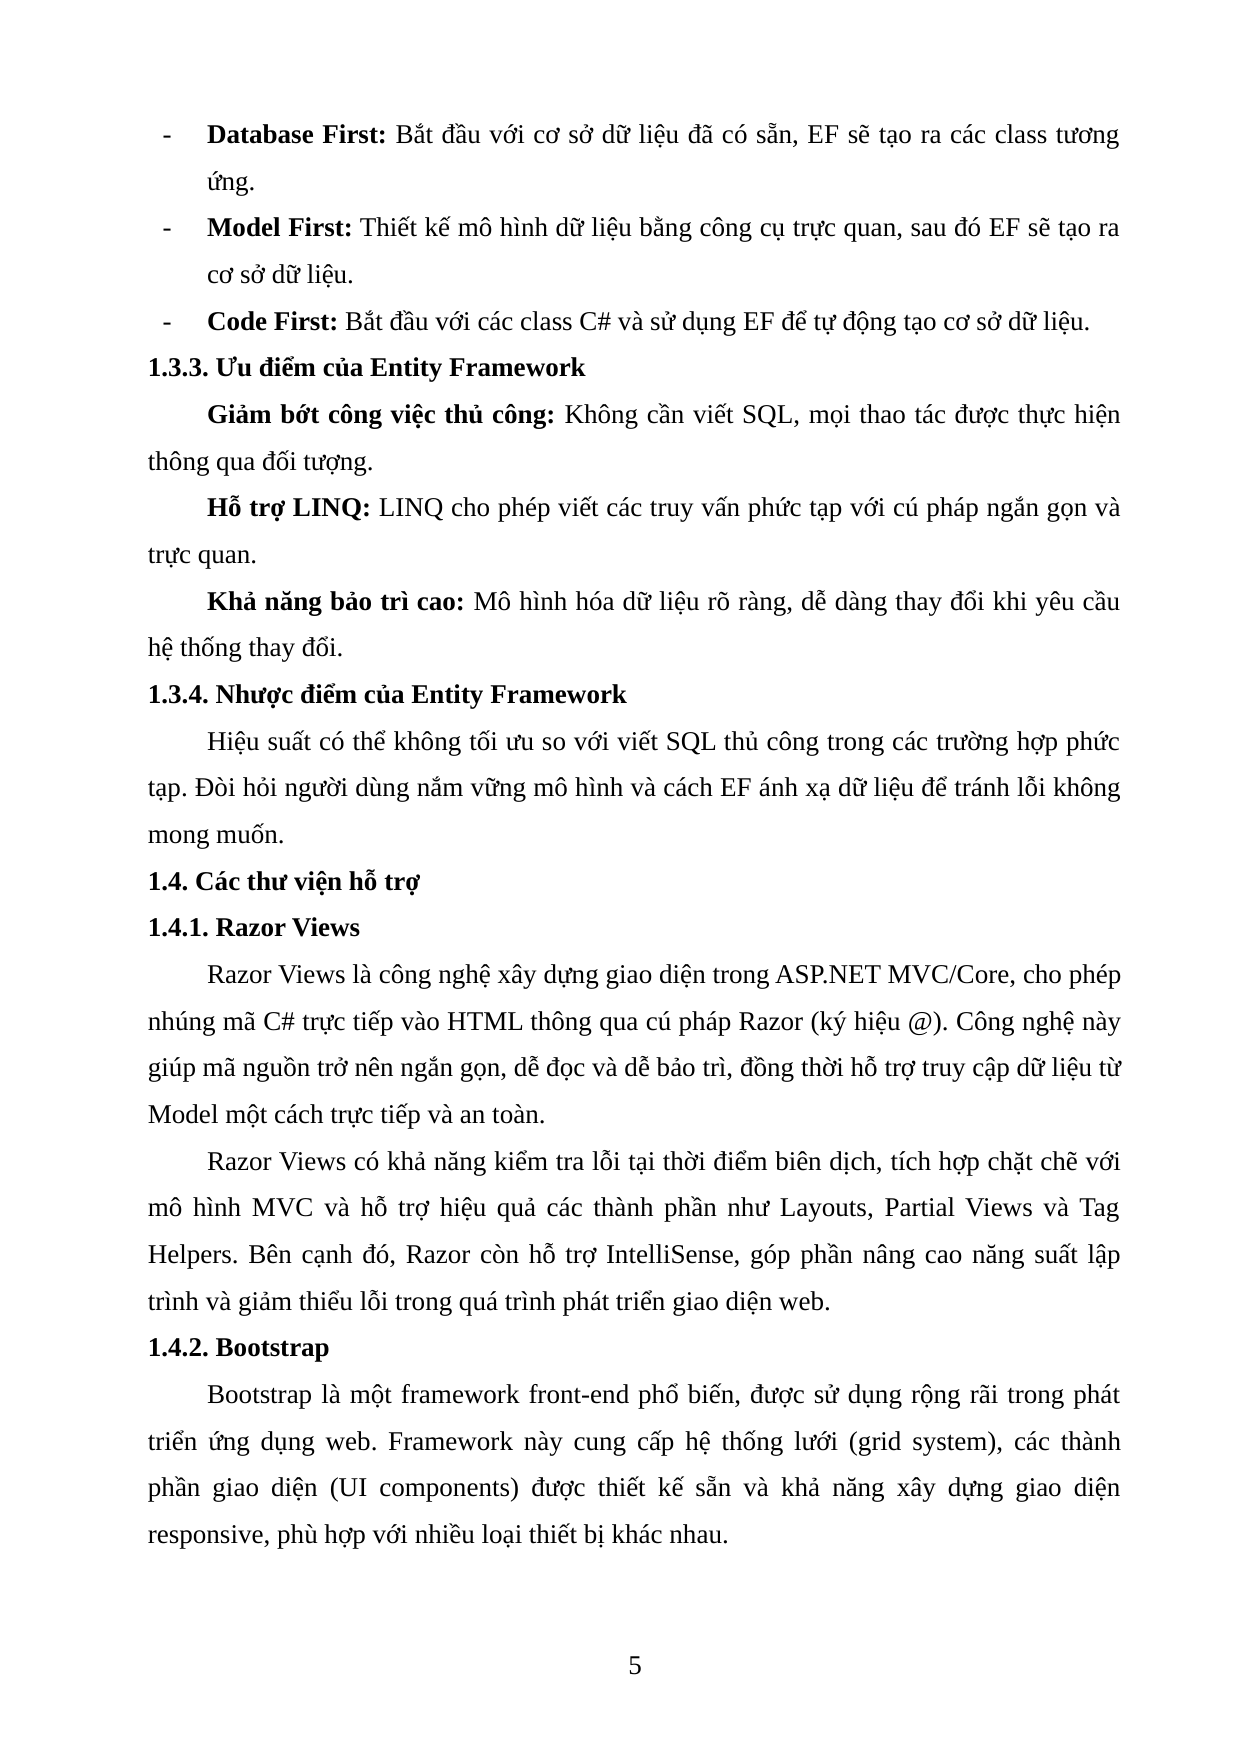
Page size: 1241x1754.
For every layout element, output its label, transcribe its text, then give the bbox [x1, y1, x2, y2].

text Bootstrap là một framework front-end phổ biến, được sử dụng rộng rãi trong phát triển ứng dụng web. Framework này cung cấp hệ thống lưới (grid system), các thành phần giao diện (UI components) được thiết kế sẵn và khả năng xây dựng giao diện responsive, phù hợp với nhiều loại thiết bị khác nhau. [148, 1378, 1122, 1549]
list Model First: Thiết kế mô hình dữ liệu bằng công cụ trực quan, sau đó EF sẽ tạo ra cơ sở dữ liệu. [162, 211, 1122, 289]
text Razor Views là công nghệ xây dựng giao diện trong ASP.NET MVC/Core, cho phép nhúng mã C# trực tiếp vào HTML thông qua cú pháp Razor (ký hiệu @). Công nghệ này giúp mã nguồn trở nên ngắn gọn, dễ đọc và dễ bảo trì, đồng thời hỗ trợ truy cập dữ liệu từ Model một cách trực tiếp và an toàn. [148, 958, 1122, 1129]
subtitle 1.3.3. Ưu điểm của Entity Framework [148, 351, 1122, 383]
text Khả năng bảo trì cao: Mô hình hóa dữ liệu rõ ràng, dễ dàng thay đổi khi yêu cầu hệ thống thay đổi. [148, 585, 1122, 663]
text Hiệu suất có thể không tối ưu so với viết SQL thủ công trong các trường hợp phức tạp. Đòi hỏi người dùng nắm vững mô hình và cách EF ánh xạ dữ liệu để tránh lỗi không mong muốn. [148, 725, 1122, 849]
list Code First: Bắt đầu với các class C# và sử dụng EF để tự động tạo cơ sở dữ liệu. [162, 305, 1122, 336]
subtitle 1.4.2. Bootstrap [148, 1331, 1122, 1363]
subtitle 1.4.1. Razor Views [148, 911, 1122, 943]
subtitle 1.3.4. Nhược điểm của Entity Framework [148, 678, 1122, 709]
subtitle 1.4. Các thư viện hỗ trợ [148, 865, 1122, 896]
text Razor Views có khả năng kiểm tra lỗi tại thời điểm biên dịch, tích hợp chặt chẽ với mô hình MVC và hỗ trợ hiệu quả các thành phần như Layouts, Partial Views và Tag Helpers. Bên cạnh đó, Razor còn hỗ trợ IntelliSense, góp phần nâng cao năng suất lập trình và giảm thiểu lỗi trong quá trình phát triển giao diện web. [148, 1145, 1122, 1316]
list Database First: Bắt đầu với cơ sở dữ liệu đã có sẵn, EF sẽ tạo ra các class tương ứng. [162, 118, 1122, 196]
text Hỗ trợ LINQ: LINQ cho phép viết các truy vấn phức tạp với cú pháp ngắn gọn và trực quan. [148, 491, 1122, 569]
text Giảm bớt công việc thủ công: Không cần viết SQL, mọi thao tác được thực hiện thông qua đối tượng. [148, 398, 1122, 476]
